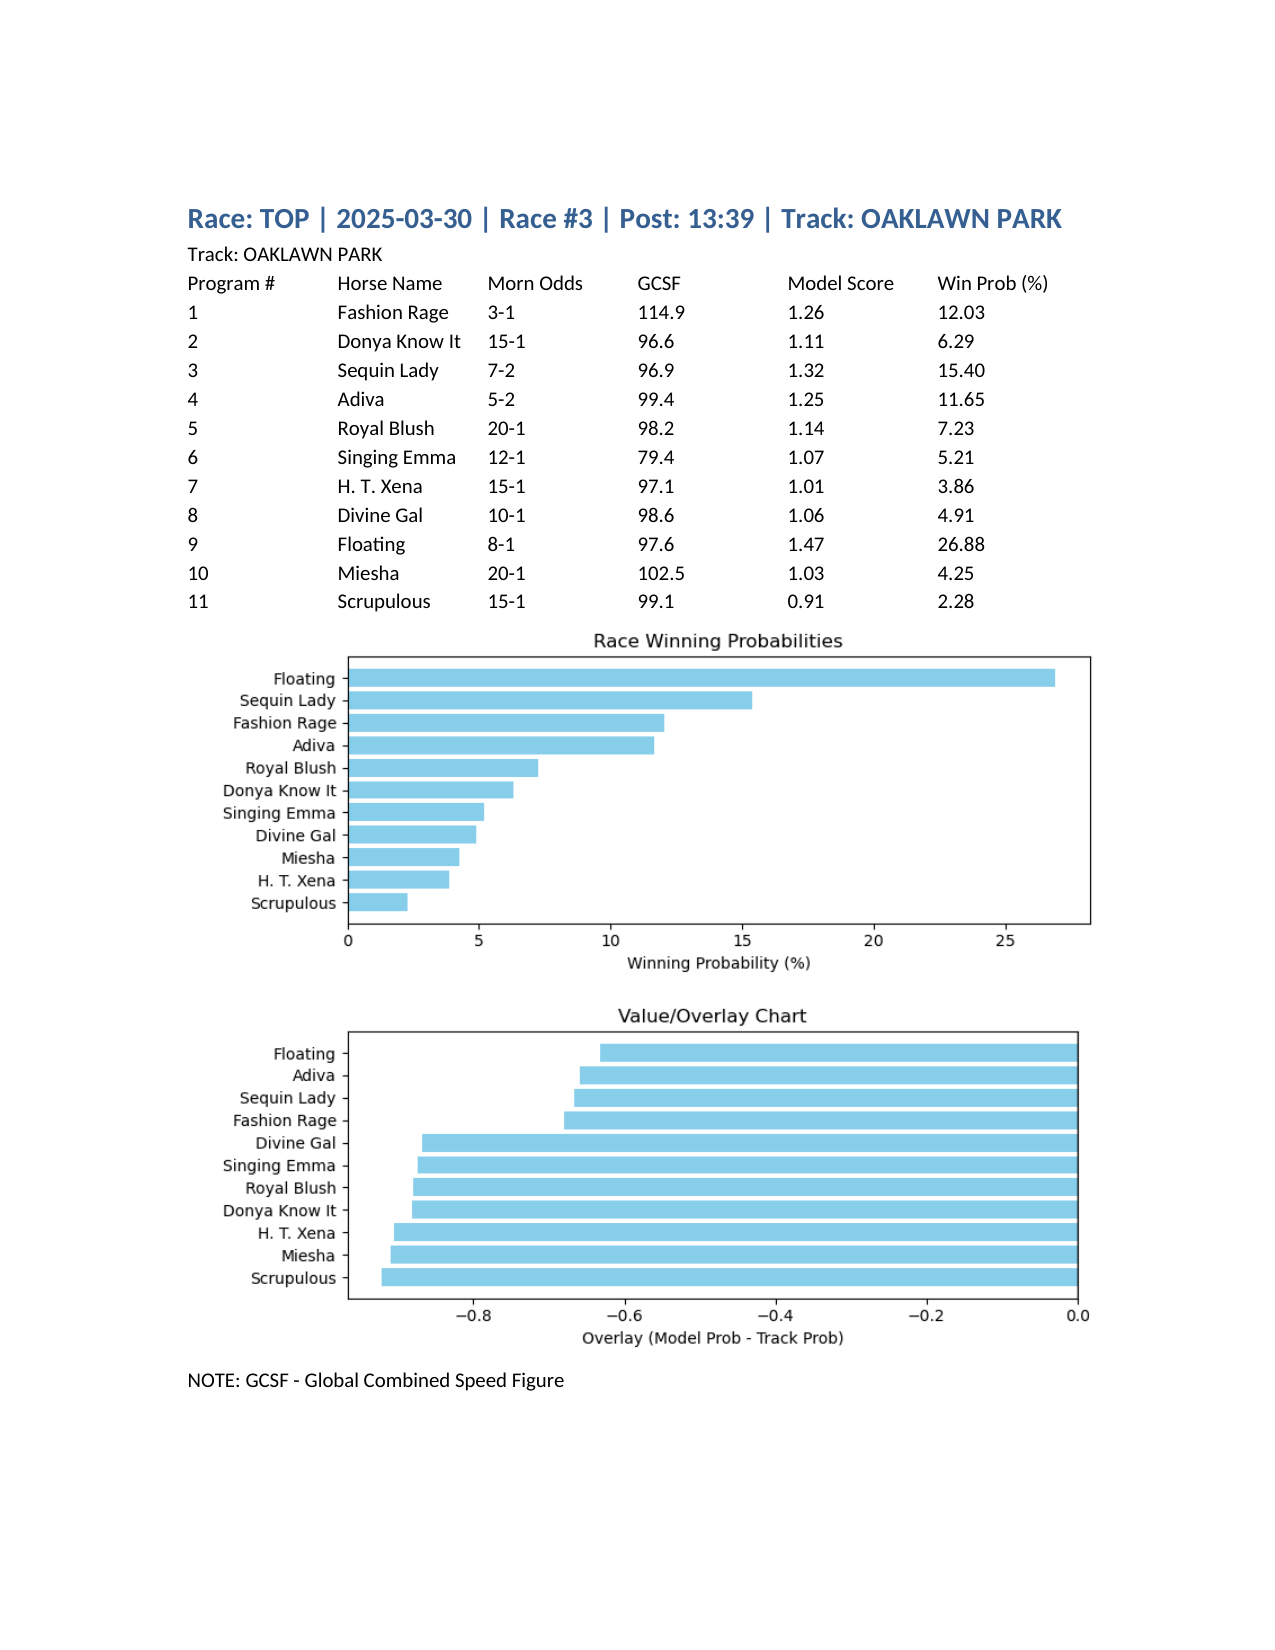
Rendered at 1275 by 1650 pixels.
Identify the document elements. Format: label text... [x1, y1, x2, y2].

text NOTE: GCSF - Global Combined Speed Figure [187, 1368, 1087, 1393]
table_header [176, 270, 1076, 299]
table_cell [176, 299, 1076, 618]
text Track: OAKLAWN PARK [187, 241, 1087, 266]
picture [206, 617, 1107, 989]
subtitle Race: TOP | 2025-03-30 | Race #3 | Post: 13:39 | Track: OAKLAWN PARK [187, 200, 1087, 236]
picture [206, 992, 1107, 1364]
